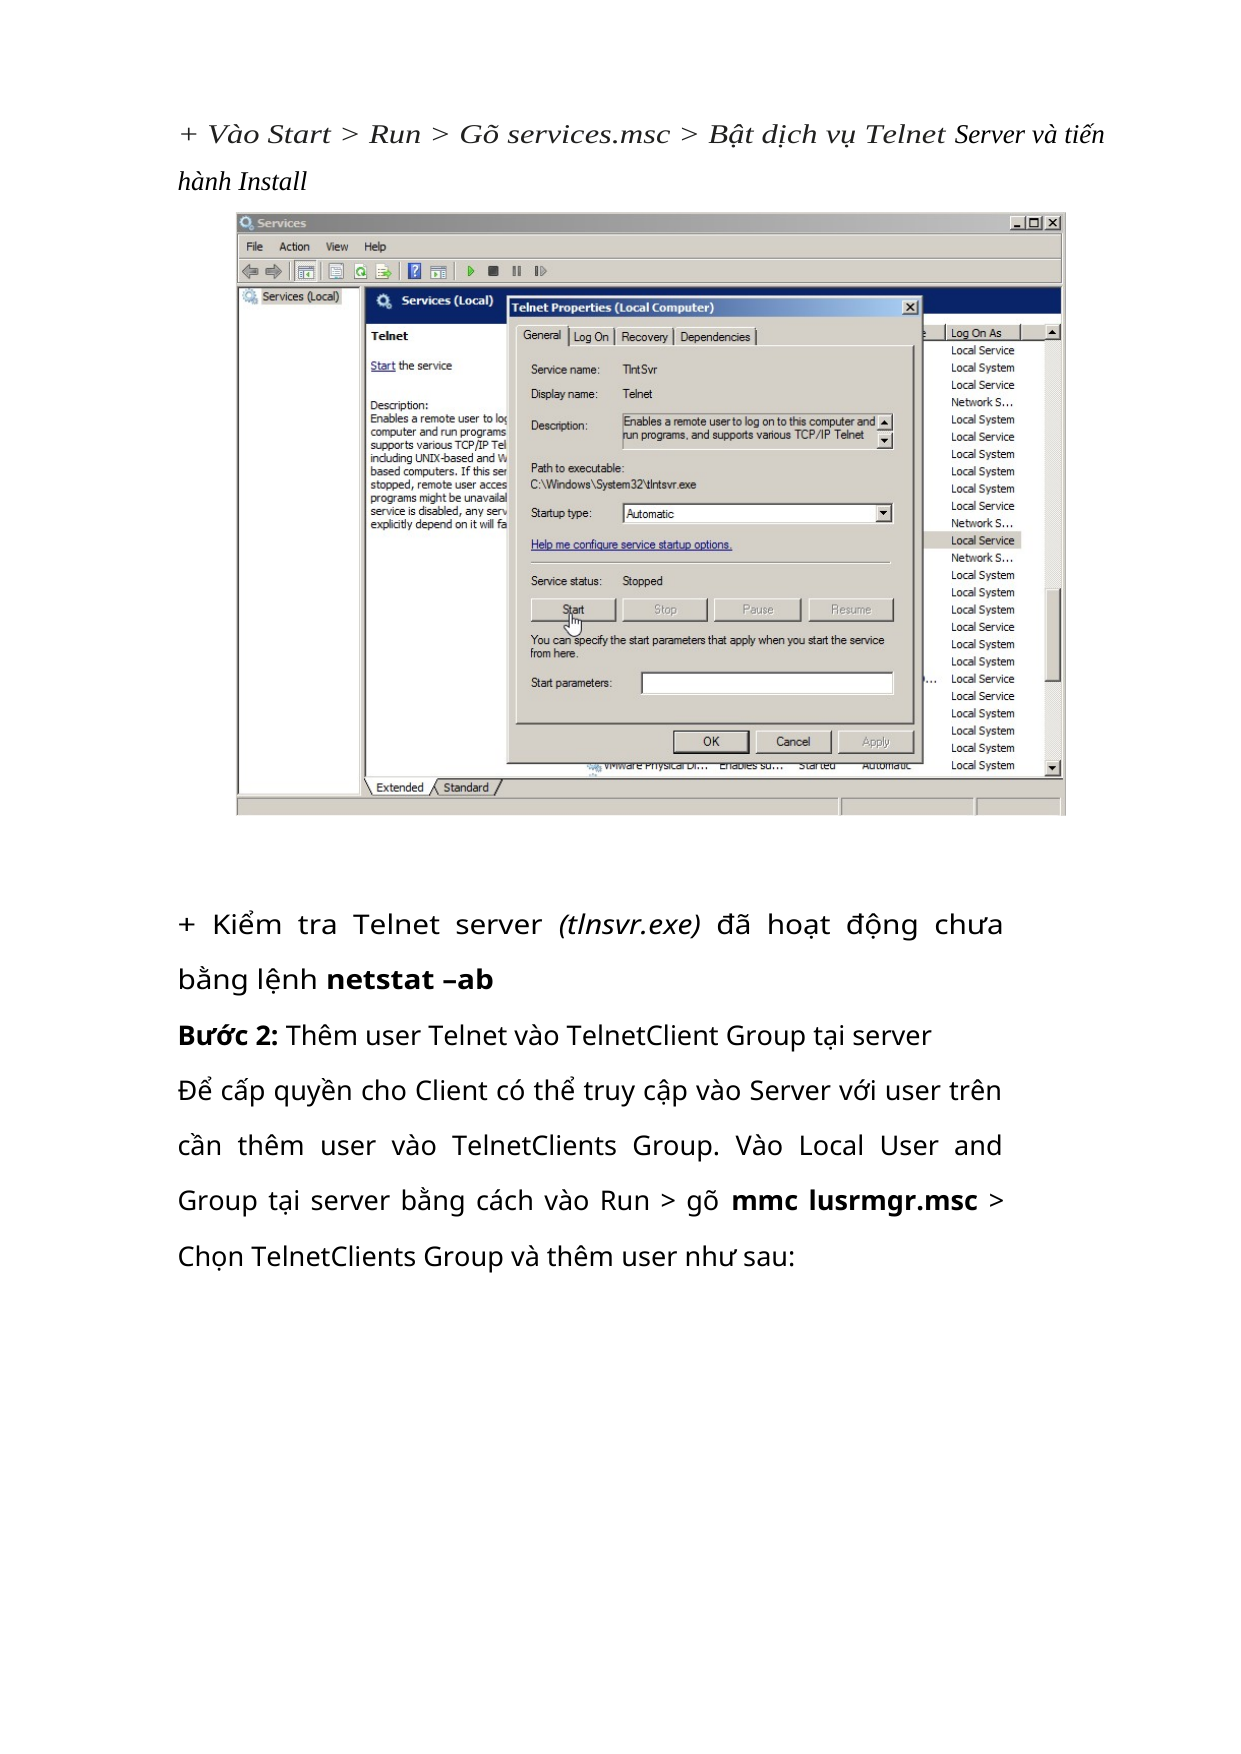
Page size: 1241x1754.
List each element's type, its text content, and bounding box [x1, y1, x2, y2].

text Bước 2: Thêm user Telnet vào TelnetClient Group tại server [177, 1016, 1004, 1053]
text + Vào Start > Run > Gõ services.msc > Bật dịch vụ Telnet Server và tiến hành Install [177, 118, 1122, 196]
text Để cấp quyền cho Client có thể truy cập vào Server với user trên cần thêm user vào TelnetClients Group. Vào Local User and Group tại server bằng cách vào Run > gõ mmc lusrmgr.msc > Chọn TelnetClients Group và thêm user như sau: [177, 1071, 1004, 1274]
picture [235, 212, 1066, 816]
text + Kiểm tra Telnet server (tlnsvr.exe) đã hoạt động chưa bằng lệnh netstat –ab [177, 905, 1004, 997]
